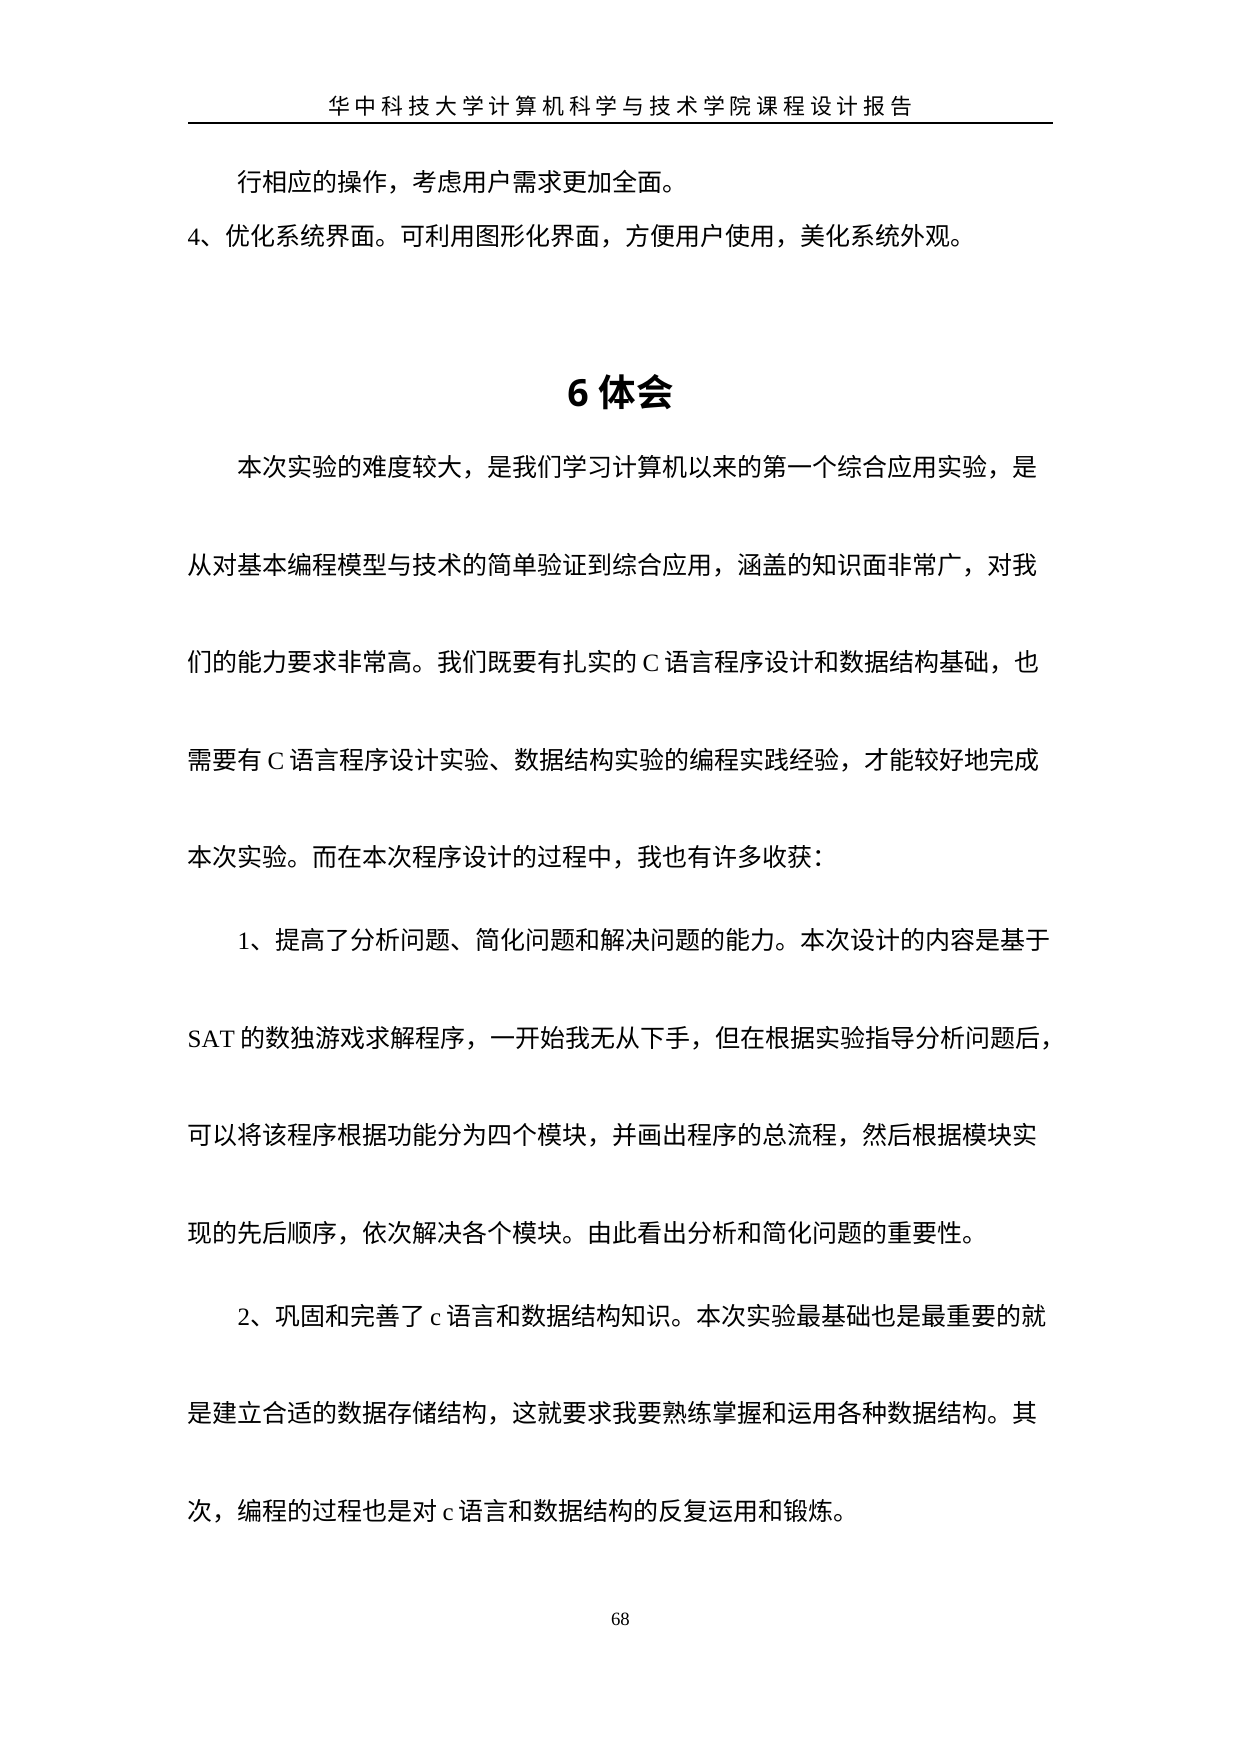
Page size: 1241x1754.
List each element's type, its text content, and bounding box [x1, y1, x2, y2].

text 4、优化系统界面。可利用图形化界面，方便用户使用，美化系统外观。 [187, 216, 1053, 253]
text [187, 162, 1053, 198]
subtitle 6 体会 [187, 363, 1053, 417]
text 2、巩固和完善了c语言和数据结构知识。本次实验最基础也是最重要的就是建立合适的数据存储结构，这就要求我要熟练掌握和运用各种数据结构。其次，编程的过程也是对c语言和数据结构的反复运用和锻炼。 [187, 1282, 1053, 1542]
text 1、提高了分析问题、简化问题和解决问题的能力。本次设计的内容是基于SAT的数独游戏求解程序，一开始我无从下手，但在根据实验指导分析问题后，可以将该程序根据功能分为四个模块，并画出程序的总流程，然后根据模块实现的先后顺序，依次解决各个模块。由此看出分析和简化问题的重要性。 [187, 906, 1053, 1264]
text 本次实验的难度较大，是我们学习计算机以来的第一个综合应用实验，是从对基本编程模型与技术的简单验证到综合应用，涵盖的知识面非常广，对我们的能力要求非常高。我们既要有扎实的C语言程序设计和数据结构基础，也需要有C语言程序设计实验、数据结构实验的编程实践经验，才能较好地完成本次实验。而在本次程序设计的过程中，我也有许多收获： [187, 433, 1053, 888]
